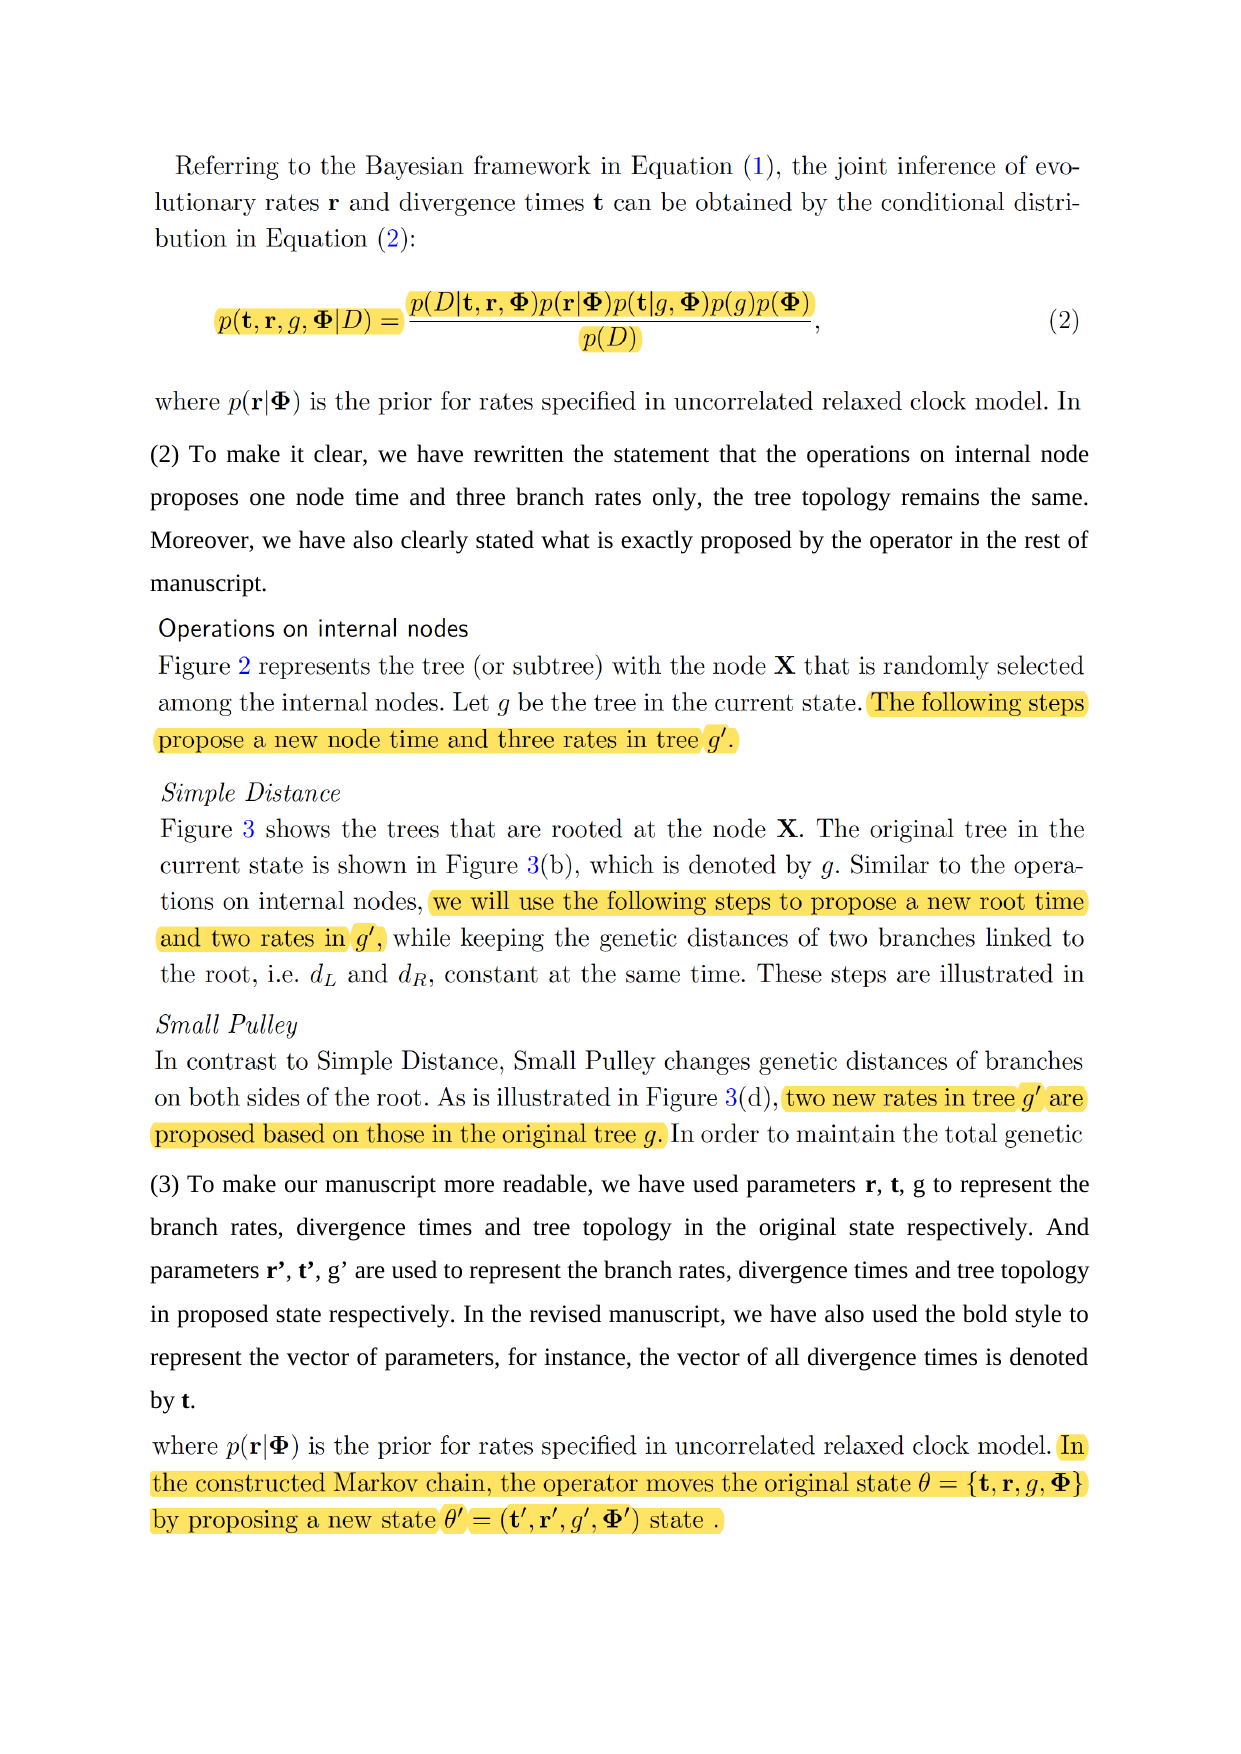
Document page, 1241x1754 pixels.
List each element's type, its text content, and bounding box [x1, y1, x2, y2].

text (3) To make our manuscript more readable, we have used parameters r, t, g to represent the branch rates, divergence times and tree topology in the original state respectively. And parameters r’, t’, g’ are used to represent the branch rates, divergence times and tree topology in proposed state respectively. In the revised manuscript, we have also used the bold style to represent the vector of parameters, for instance, the vector of all divergence times is denoted by t. [150, 1169, 1090, 1414]
picture [150, 150, 1090, 424]
picture [150, 611, 1090, 759]
picture [150, 1007, 1090, 1155]
picture [150, 774, 1090, 992]
picture [150, 1428, 1090, 1537]
text (2) To make it clear, we have rewritten the statement that the operations on internal node proposes one node time and three branch rates only, the tree topology remains the same. Moreover, we have also clearly stated what is exactly proposed by the operator in the rest of manuscript. [150, 439, 1090, 597]
